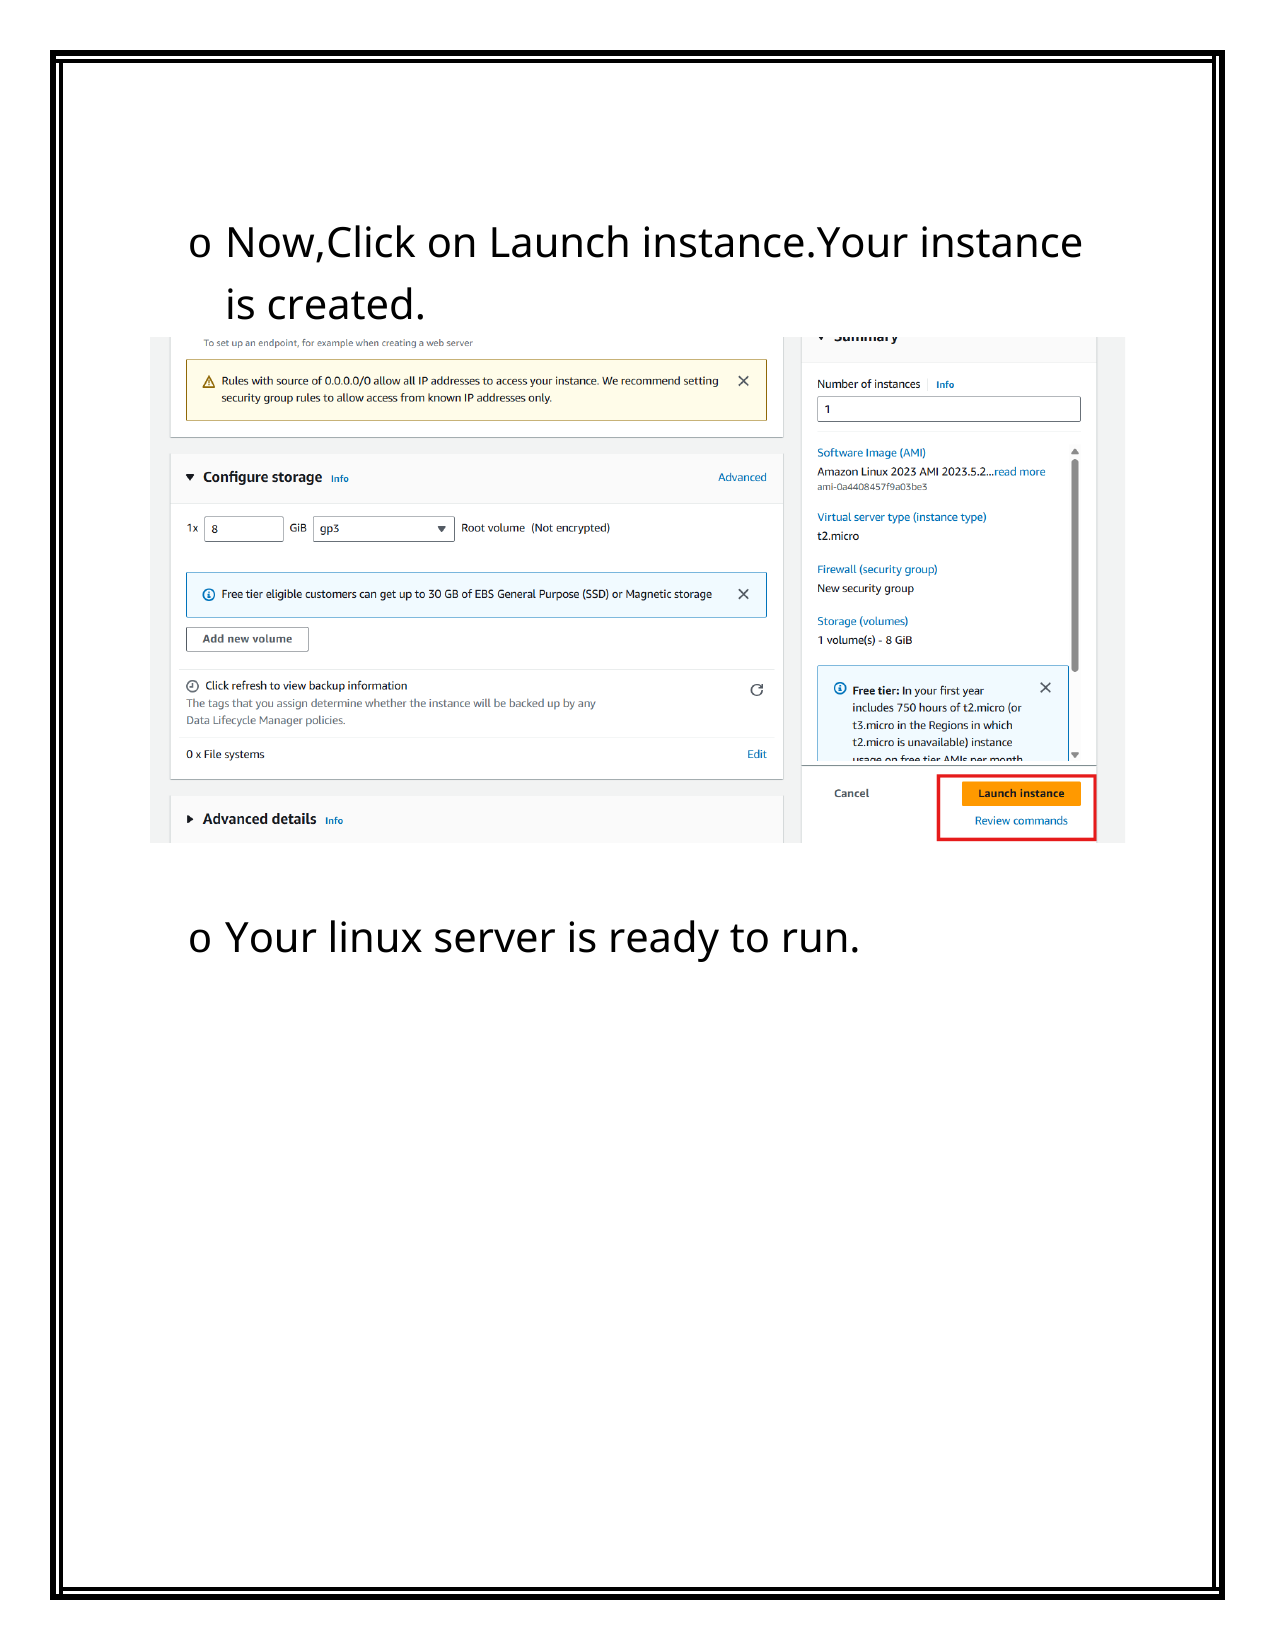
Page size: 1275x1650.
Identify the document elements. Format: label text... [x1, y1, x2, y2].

list Now,Click on Launch instance.Your instance is created. [187, 212, 1125, 332]
picture [150, 337, 1125, 843]
list Your linux server is ready to run. [187, 908, 1125, 965]
